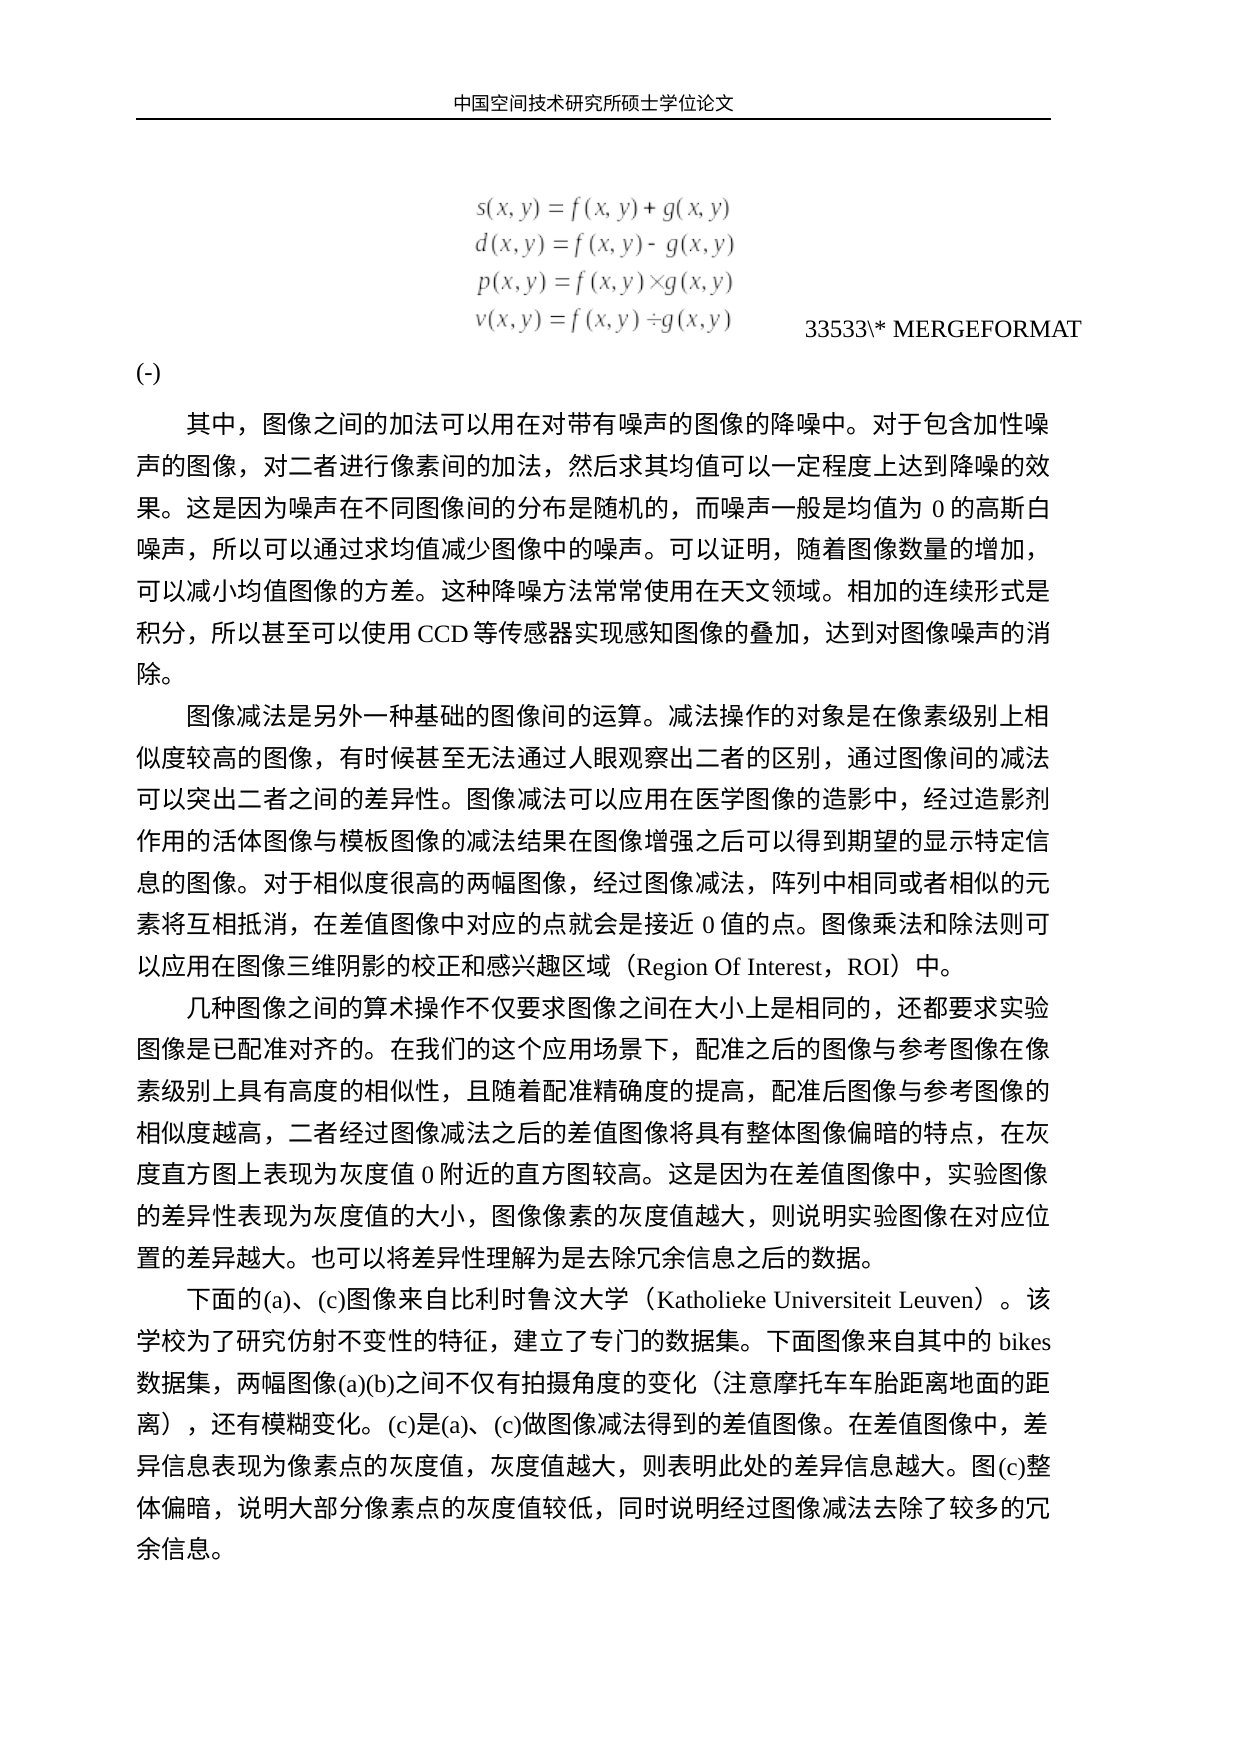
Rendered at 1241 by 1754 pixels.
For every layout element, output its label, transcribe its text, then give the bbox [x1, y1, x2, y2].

text 几种图像之间的算术操作不仅要求图像之间在大小上是相同的，还都要求实验图像是已配准对齐的。在我们的这个应用场景下，配准之后的图像与参考图像在像素级别上具有高度的相似性，且随着配准精确度的提高，配准后图像与参考图像的相似度越高，二者经过图像减法之后的差值图像将具有整体图像偏暗的特点，在灰度直方图上表现为灰度值0附近的直方图较高。这是因为在差值图像中，实验图像的差异性表现为灰度值的大小，图像像素的灰度值越大，则说明实验图像在对应位置的差异越大。也可以将差异性理解为是去除冗余信息之后的数据。 [136, 984, 1051, 1275]
text 下面的(a)、(c)图像来自比利时鲁汶大学（Katholieke Universiteit Leuven）。该学校为了研究仿射不变性的特征，建立了专门的数据集。下面图像来自其中的bikes数据集，两幅图像(a)(b)之间不仅有拍摄角度的变化（注意摩托车车胎距离地面的距离），还有模糊变化。(c)是(a)、(c)做图像减法得到的差值图像。在差值图像中，差异信息表现为像素点的灰度值，灰度值越大，则表明此处的差异信息越大。图(c)整体偏暗，说明大部分像素点的灰度值较低，同时说明经过图像减法去除了较多的冗余信息。 [136, 1275, 1051, 1567]
text 图像减法是另外一种基础的图像间的运算。减法操作的对象是在像素级别上相似度较高的图像，有时候甚至无法通过人眼观察出二者的区别，通过图像间的减法可以突出二者之间的差异性。图像减法可以应用在医学图像的造影中，经过造影剂作用的活体图像与模板图像的减法结果在图像增强之后可以得到期望的显示特定信息的图像。对于相似度很高的两幅图像，经过图像减法，阵列中相同或者相似的元素将互相抵消，在差值图像中对应的点就会是接近0值的点。图像乘法和除法则可以应用在图像三维阴影的校正和感兴趣区域（Region Of Interest，ROI）中。 [136, 692, 1051, 984]
text 其中，图像之间的加法可以用在对带有噪声的图像的降噪中。对于包含加性噪声的图像，对二者进行像素间的加法，然后求其均值可以一定程度上达到降噪的效果。这是因为噪声在不同图像间的分布是随机的，而噪声一般是均值为0的高斯白噪声，所以可以通过求均值减少图像中的噪声。可以证明，随着图像数量的增加，可以减小均值图像的方差。这种降噪方法常常使用在天文领域。相加的连续形式是积分，所以甚至可以使用CCD等传感器实现感知图像的叠加，达到对图像噪声的消除。 [136, 400, 1051, 692]
